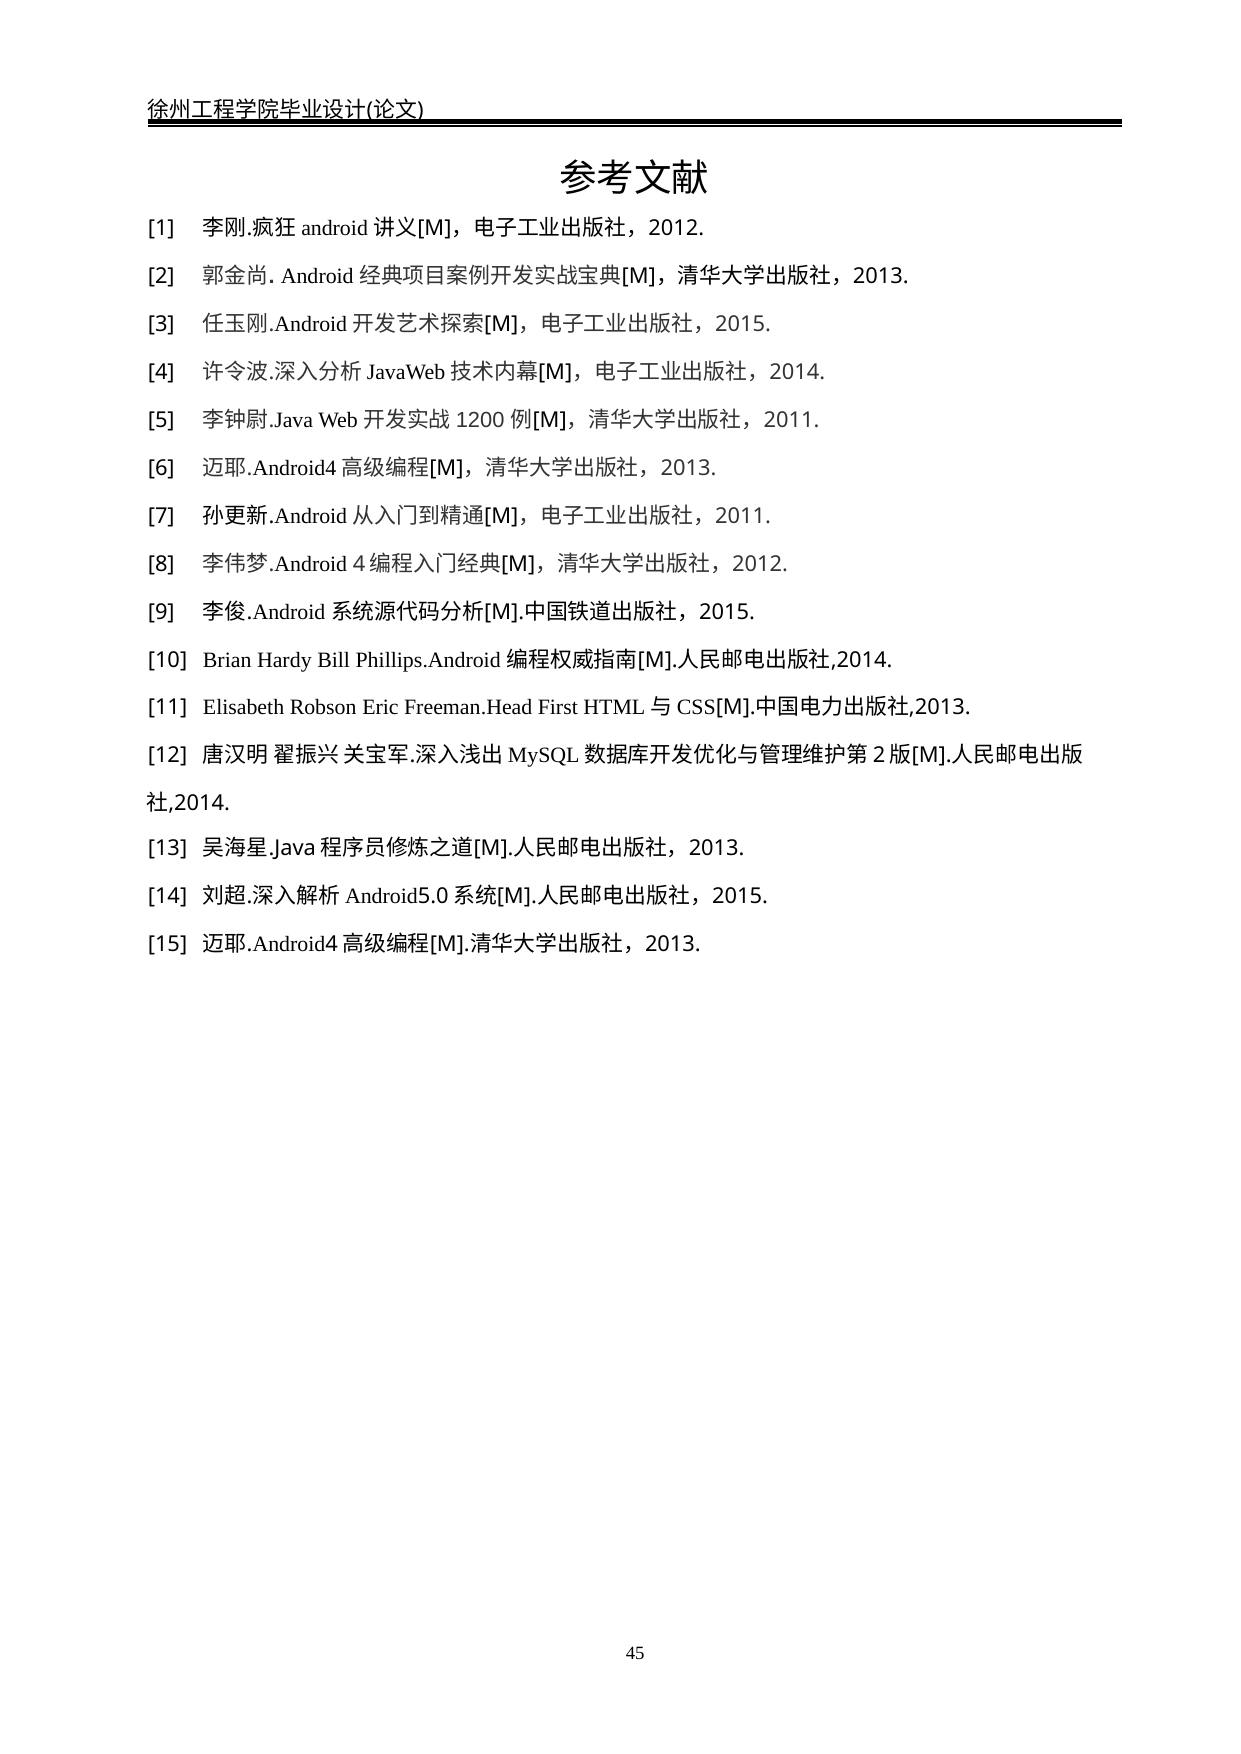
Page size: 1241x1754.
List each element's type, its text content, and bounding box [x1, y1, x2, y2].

list 李俊.Android 系统源代码分析[M].中国铁道出版社，2015. [148, 594, 1135, 626]
list 吴海星.Java程序员修炼之道[M].人民邮电出版社，2013. [148, 830, 1135, 862]
list 郭金尚. Android 经典项目案例开发实战宝典[M]，清华大学出版社，2013. [148, 258, 1135, 290]
list Elisabeth Robson Eric Freeman.Head First HTML 与 CSS[M].中国电力出版社,2013. [148, 689, 1135, 721]
subtitle 参考文献 [148, 148, 1120, 202]
list 迈耶.Android4高级编程[M].清华大学出版社，2013. [148, 926, 1135, 958]
list 孙更新.Android 从入门到精通[M]，电子工业出版社，2011. [148, 498, 1135, 530]
list 迈耶.Android4 高级编程[M]，清华大学出版社，2013. [148, 450, 1135, 482]
list 李钟尉.Java Web 开发实战 1200 例[M]，清华大学出版社，2011. [148, 402, 1135, 434]
text 社,2014. [146, 784, 1135, 816]
list 许令波.深入分析 JavaWeb 技术内幕[M]，电子工业出版社，2014. [148, 354, 1135, 386]
list 刘超.深入解析 Android5.0系统[M].人民邮电出版社，2015. [148, 878, 1135, 910]
list 任玉刚.Android 开发艺术探索[M]，电子工业出版社，2015. [148, 306, 1135, 338]
list 李刚.疯狂 android 讲义[M]，电子工业出版社，2012. [148, 210, 1135, 242]
list Brian Hardy Bill Phillips.Android 编程权威指南[M].人民邮电出版社,2014. [148, 642, 1135, 674]
list 李伟梦.Android 4编程入门经典[M]，清华大学出版社，2012. [148, 546, 1135, 578]
list 唐汉明 翟振兴 关宝军.深入浅出 MySQL 数据库开发优化与管理维护第2版[M].人民邮电出版 [148, 737, 1135, 768]
